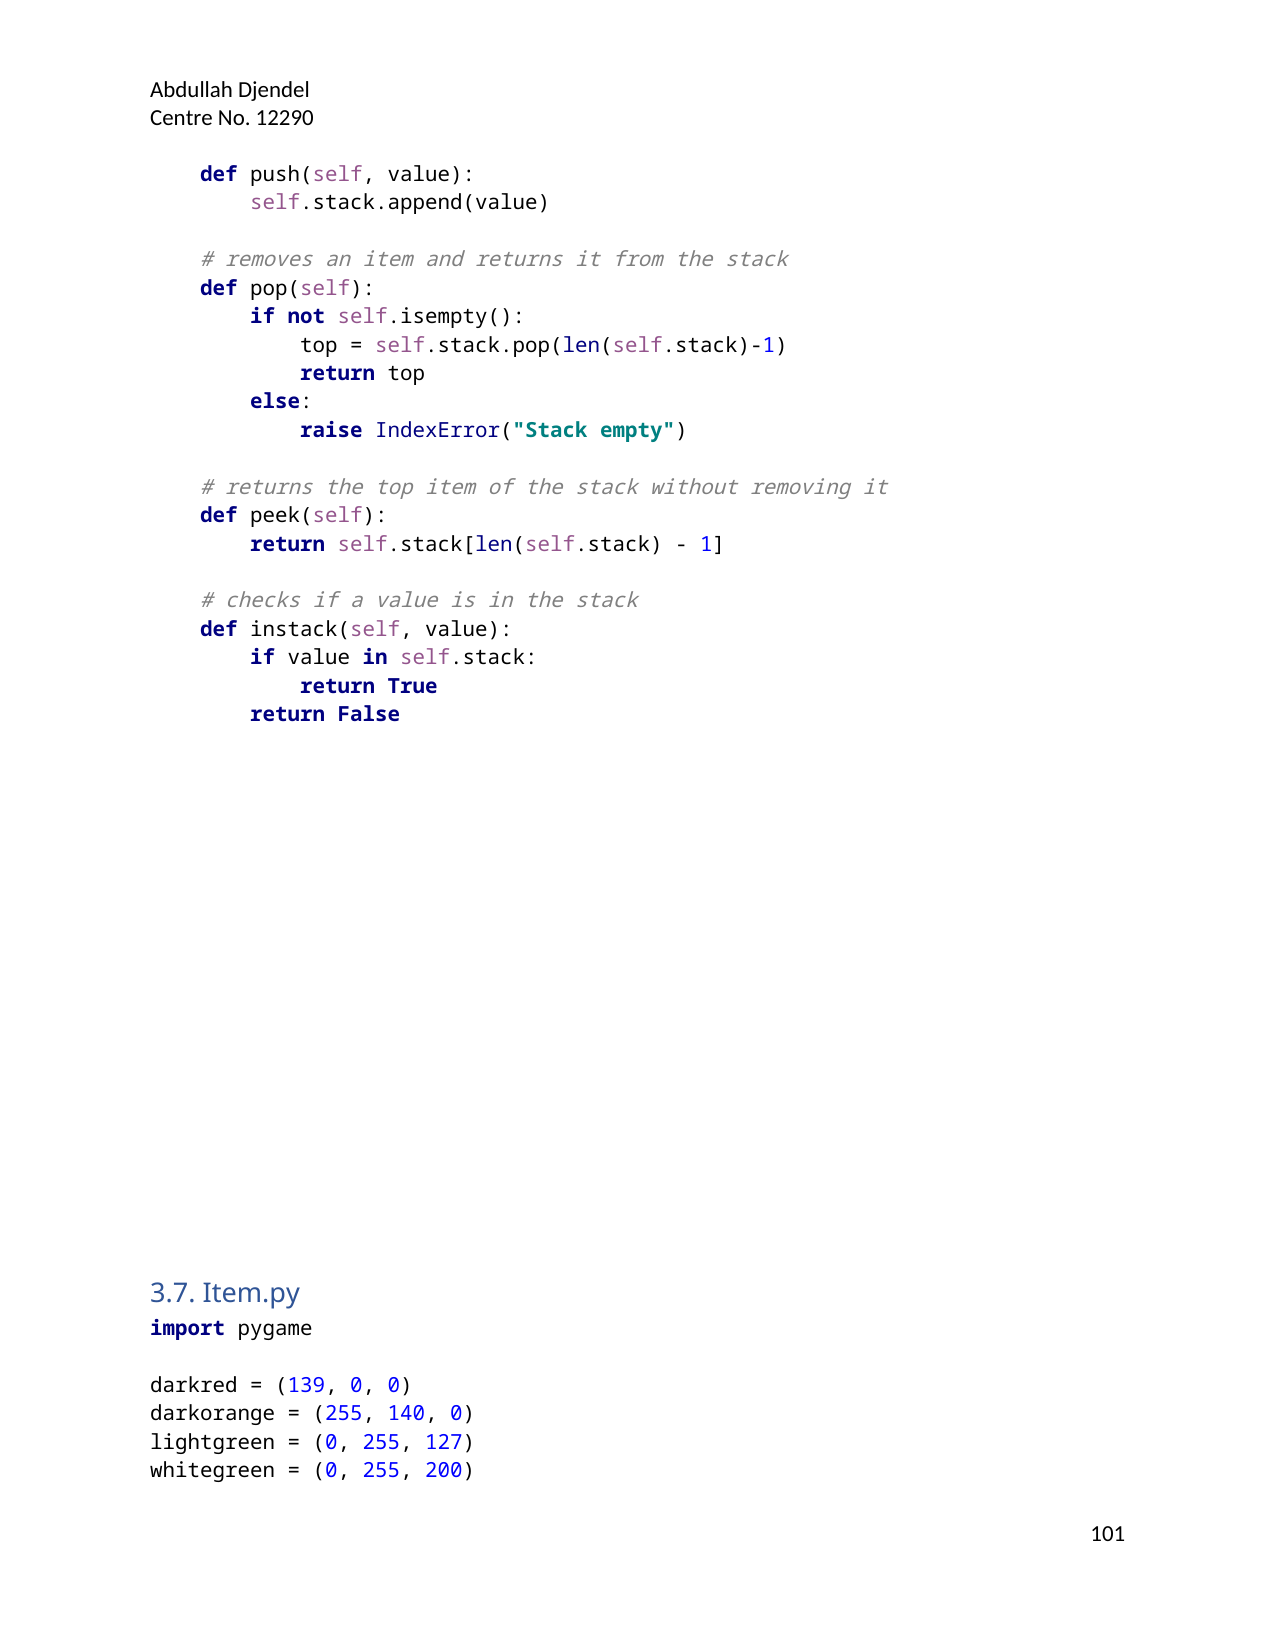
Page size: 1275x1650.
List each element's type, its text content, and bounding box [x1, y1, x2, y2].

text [150, 159, 1125, 728]
subtitle 3.7. Item.py [150, 1273, 1125, 1310]
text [150, 1313, 1125, 1484]
